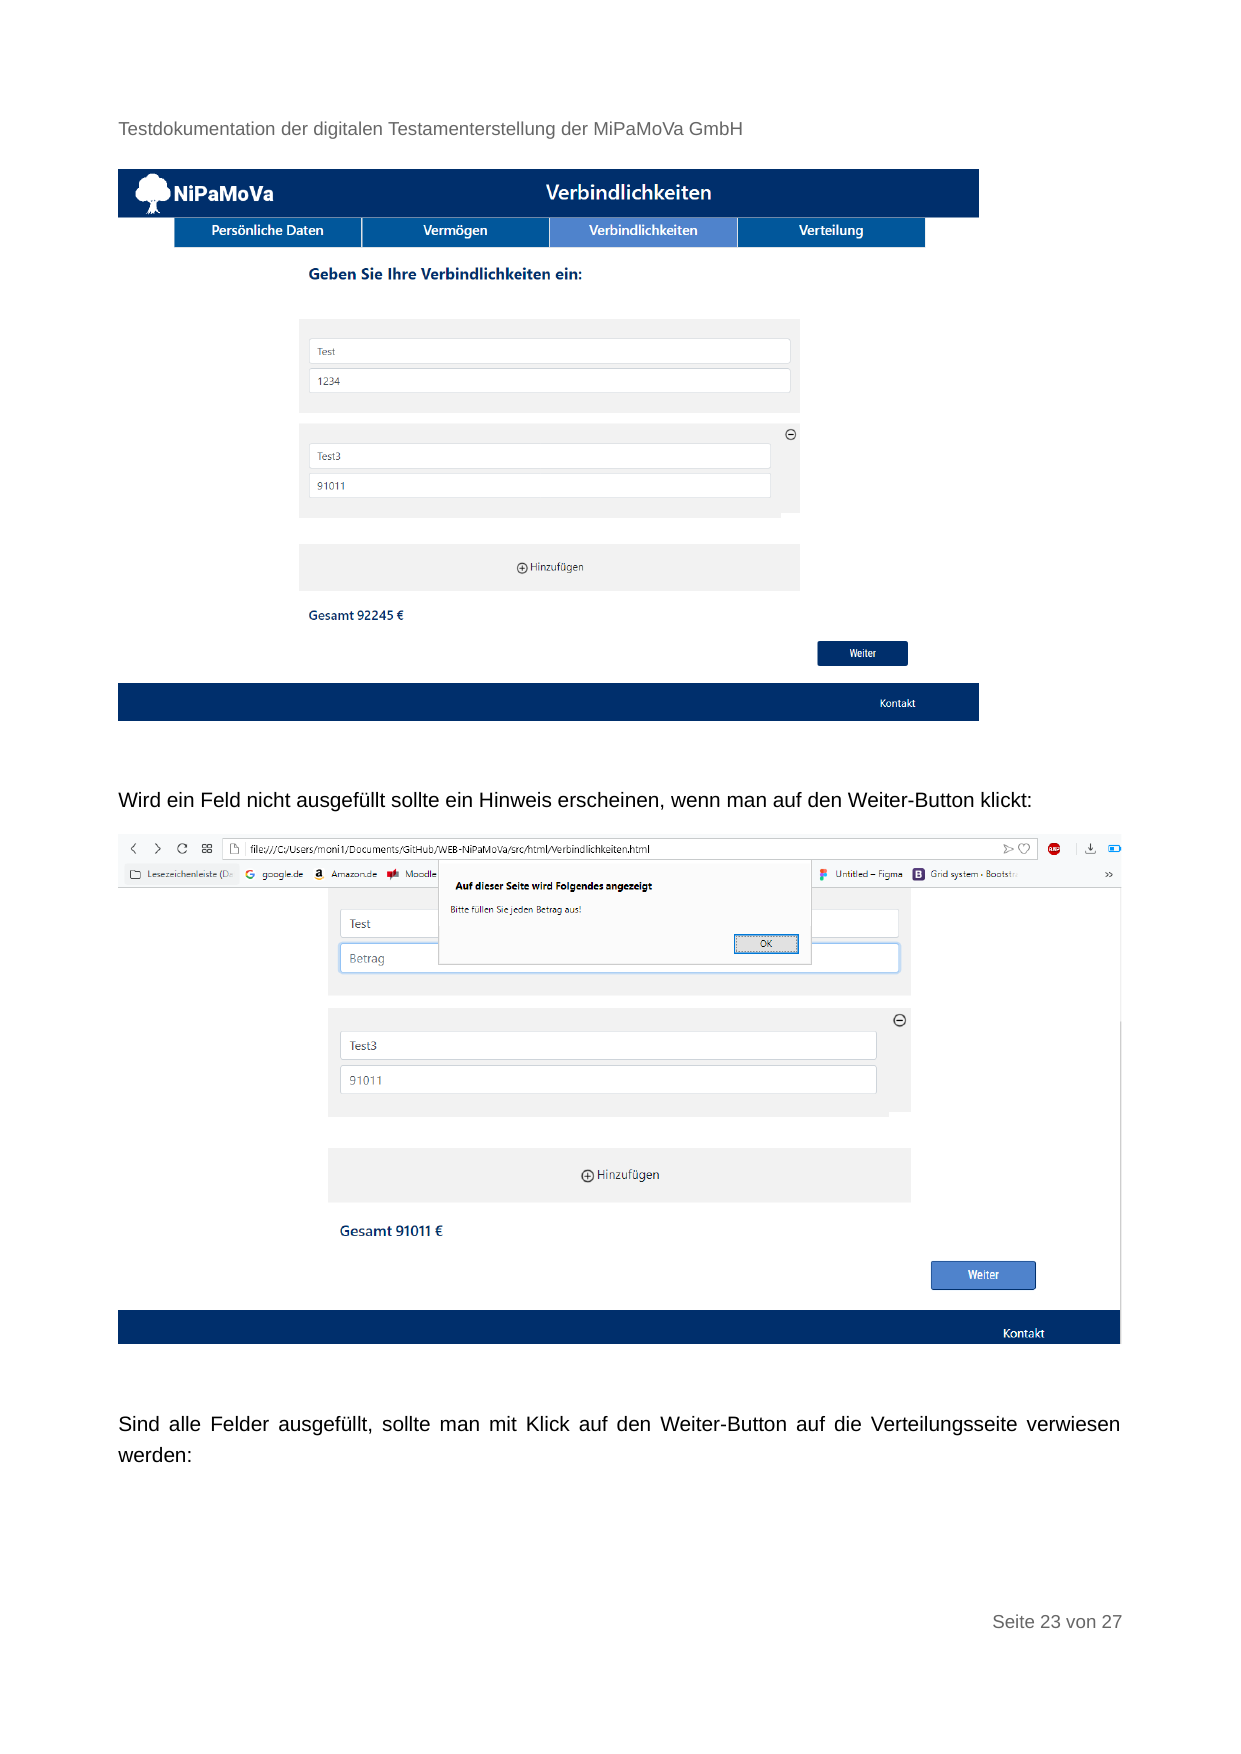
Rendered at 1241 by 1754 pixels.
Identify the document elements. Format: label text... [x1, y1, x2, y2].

text Wird ein Feld nicht ausgefüllt sollte ein Hinweis erscheinen, wenn man auf den Weiter-Button klickt: [118, 788, 1122, 812]
picture [118, 169, 979, 721]
picture [118, 834, 1122, 1344]
text Sind alle Felder ausgefüllt, sollte man mit Klick auf den Weiter-Button auf die Verteilungsseite verwiesen werden: [118, 1411, 1122, 1467]
